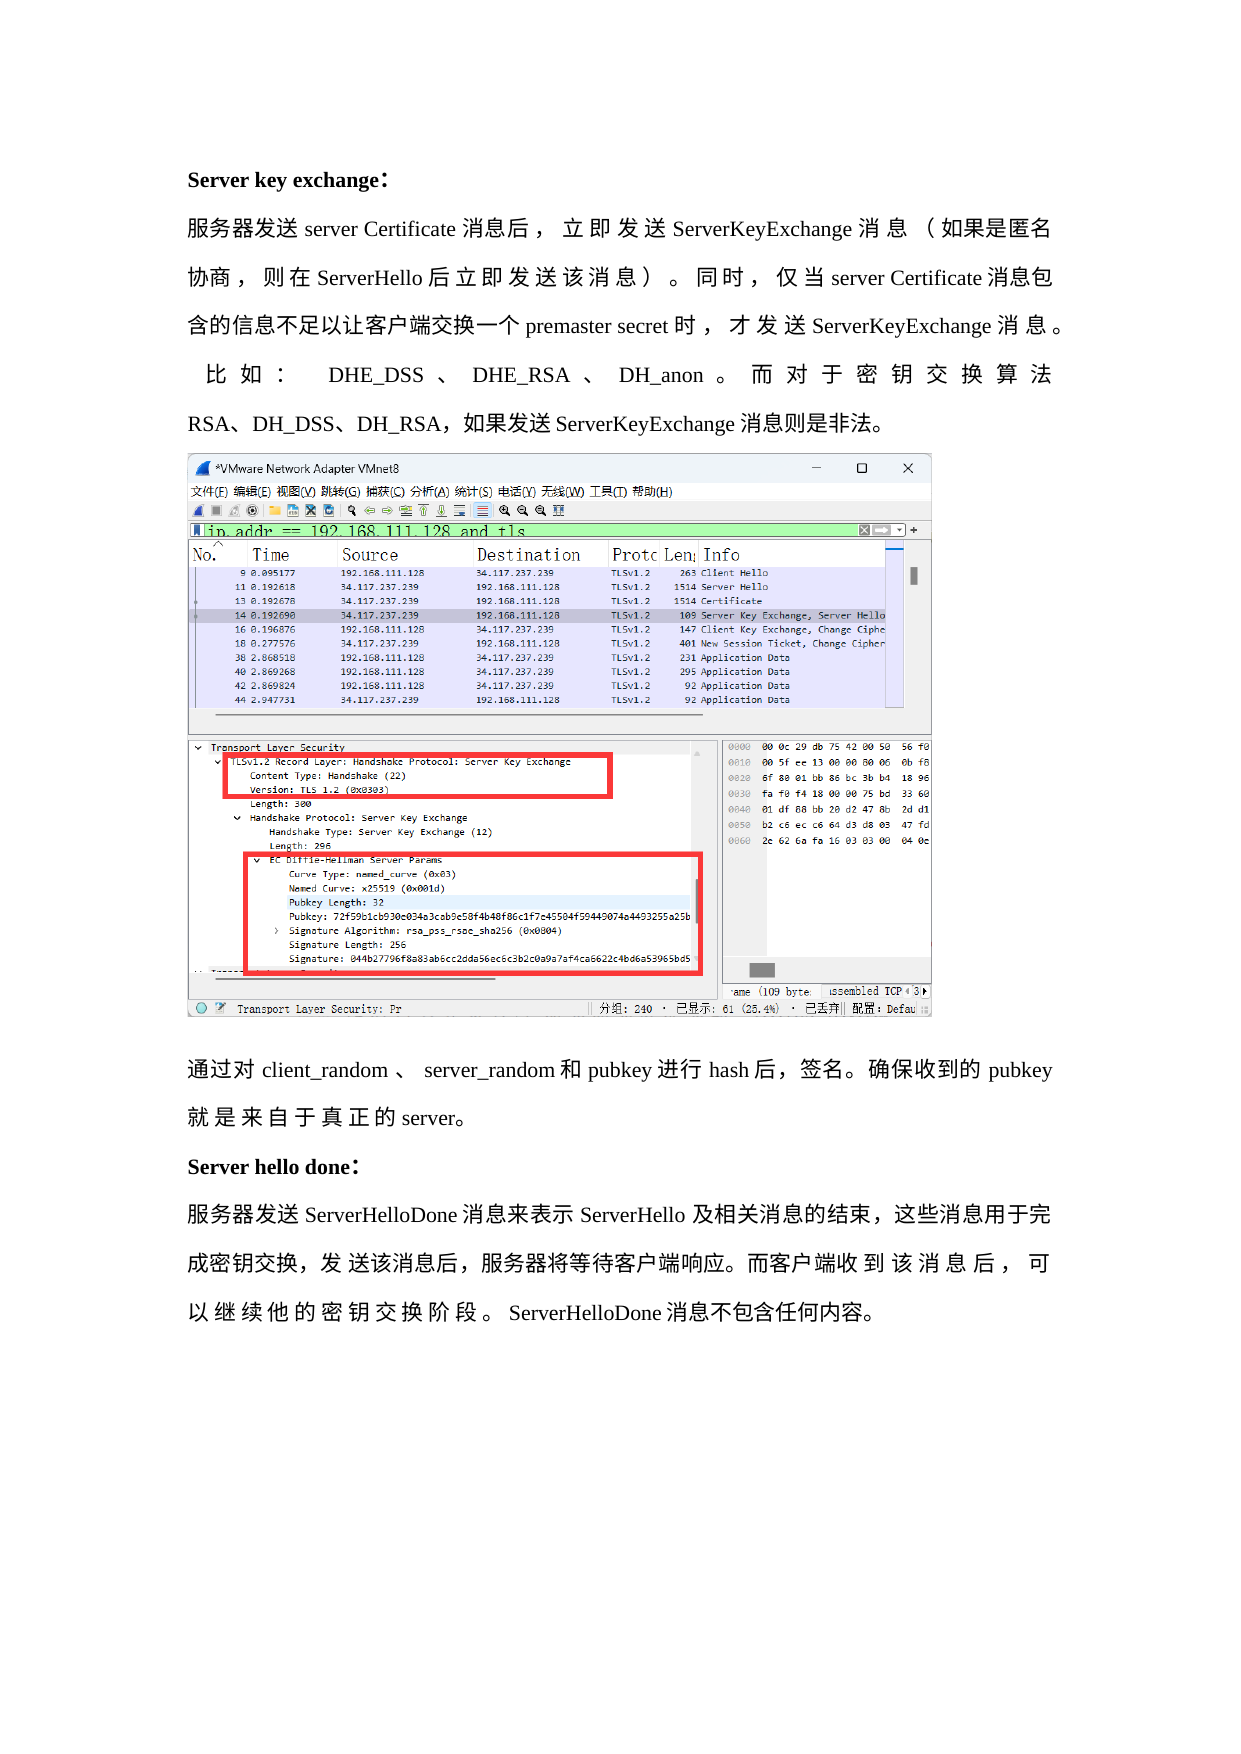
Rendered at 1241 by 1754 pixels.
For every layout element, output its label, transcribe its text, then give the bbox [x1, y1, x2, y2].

text Server hello done： [187, 1148, 1053, 1181]
picture [187, 453, 932, 1017]
text 服务器发送 server Certificate 消息后 ， 立 即 发 送 ServerKeyExchange 消 息 （ 如果是匿名协商 ， 则 在 ServerHello 后 立 即 发 送 该 消 息 ） 。 同 时 ， 仅 当 server Certificate消息包含的信息不足以让客户端交换一个premaster secret 时 ， 才 发 送 ServerKeyExchange 消 息 。 比如： DHE_DSS、DHE_RSA、DH_anon。而对于密钥交换算法 RSA、DH_DSS、DH_RSA，如果发送ServerKeyExchange 消息则是非法。 [187, 210, 1053, 438]
text Server key exchange： [187, 162, 1053, 194]
text 通过对 client_random 、 server_random和pubkey进行 hash后，签名。确保收到的 pubkey 就 是 来 自 于 真 正 的 server。 [187, 1051, 1053, 1132]
text 服务器发送ServerHelloDone消息来表示ServerHello 及相关消息的结束，这些消息用于完成密钥交换，发 送该消息后，服务器将等待客户端响应。而客户端收 到 该 消 息 后 ， 可 以 继 续 他 的 密 钥 交 换 阶 段 。 ServerHelloDone消息不包含任何内容。 [187, 1197, 1053, 1327]
